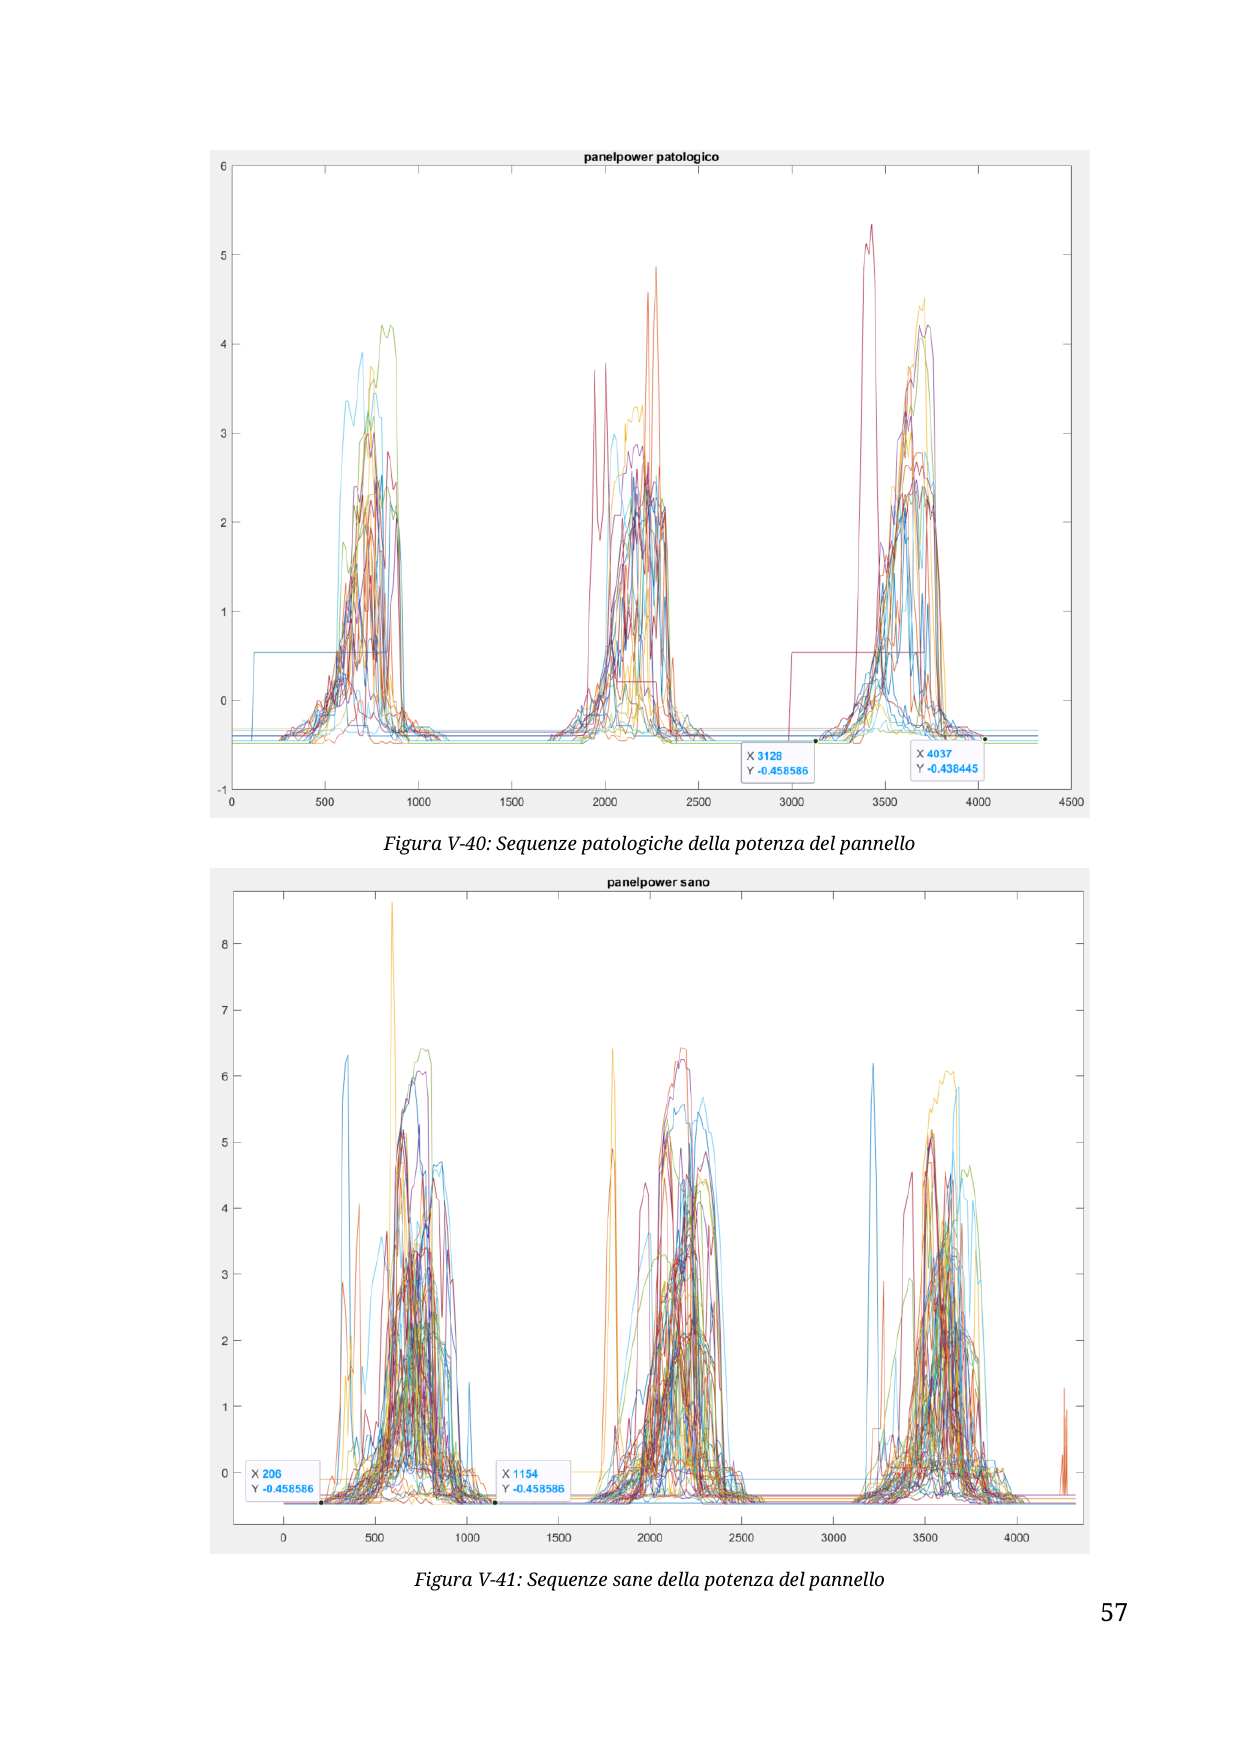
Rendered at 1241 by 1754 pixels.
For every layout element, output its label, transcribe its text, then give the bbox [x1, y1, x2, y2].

picture [209, 868, 1090, 1554]
picture [209, 150, 1090, 818]
